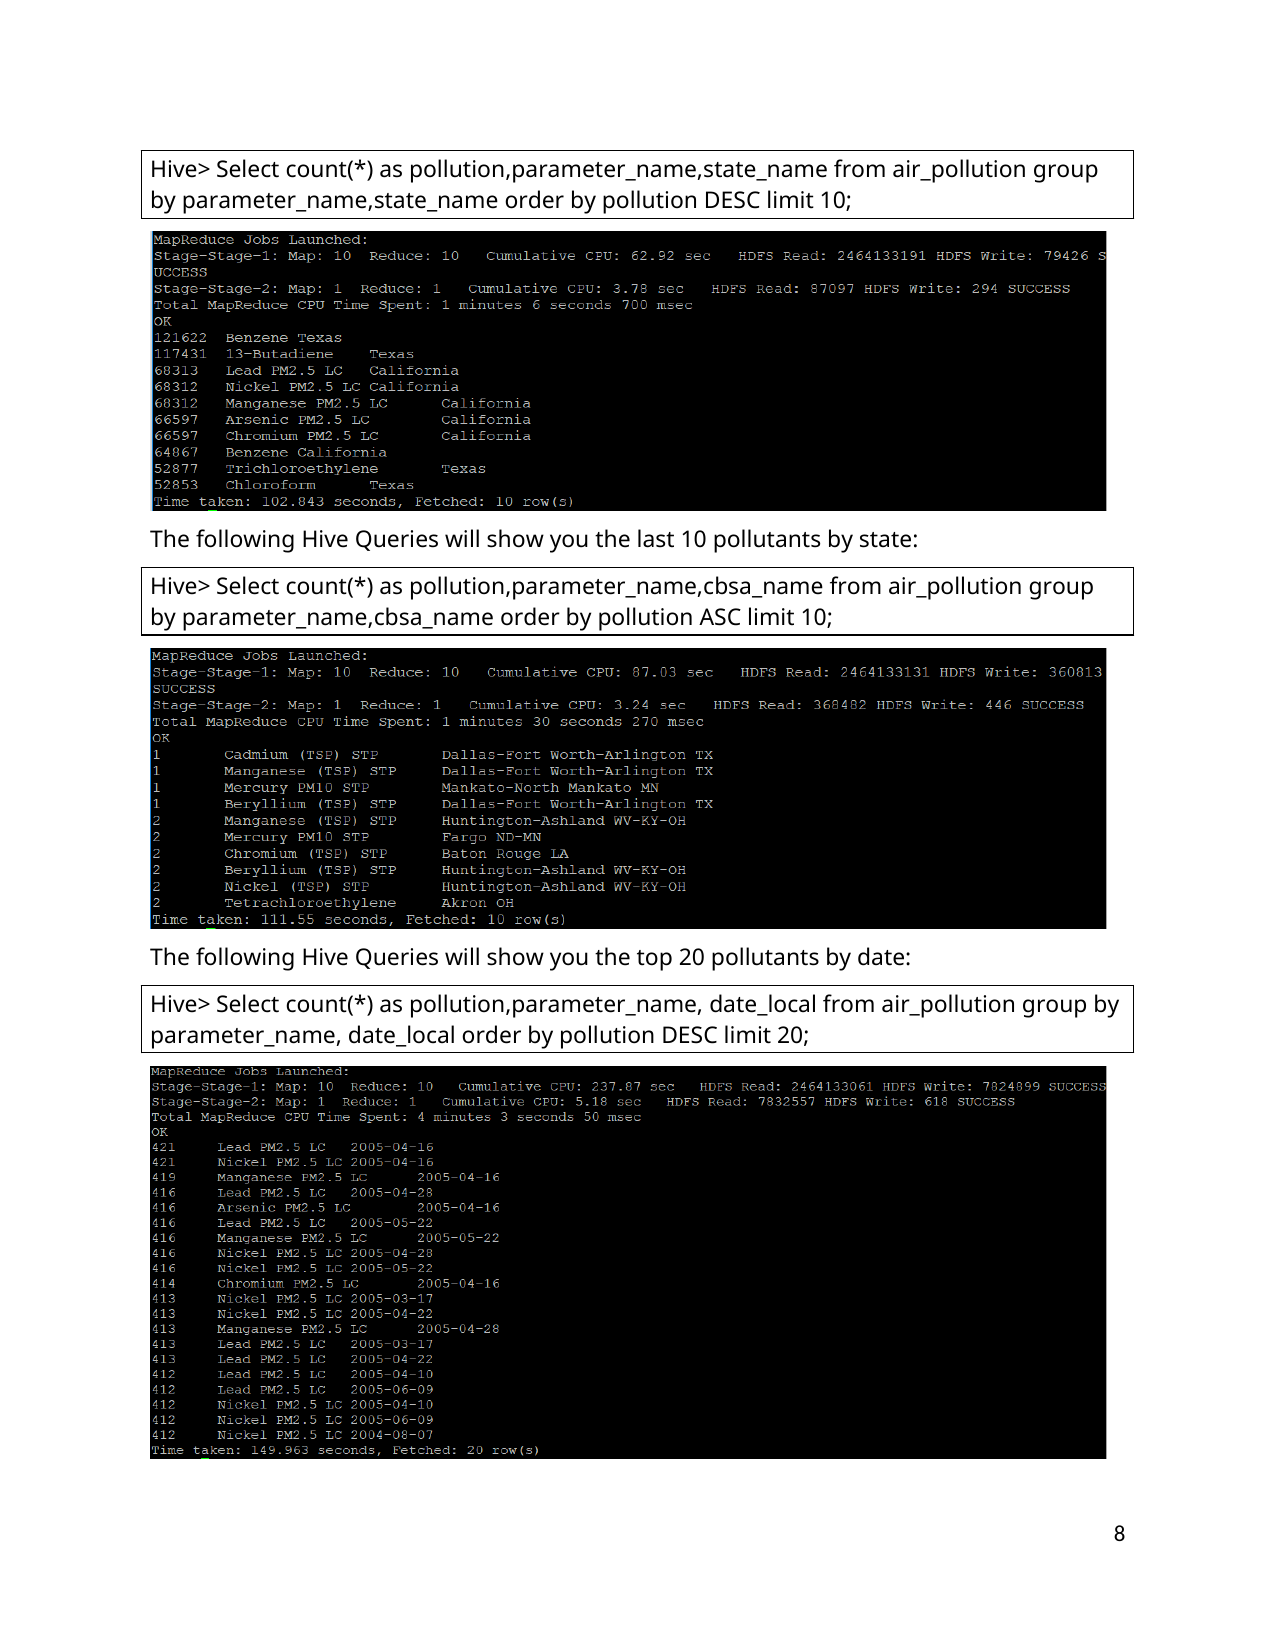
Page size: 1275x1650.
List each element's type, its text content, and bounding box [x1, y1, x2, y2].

text Hive> Select count(*) as pollution,parameter_name,cbsa_name from air_pollution group by parameter_name,cbsa_name order by pollution ASC limit 10; [142, 568, 1133, 634]
text Hive> Select count(*) as pollution,parameter_name, date_local from air_pollution group by parameter_name, date_local order by pollution DESC limit 20; [142, 986, 1133, 1052]
text The following Hive Queries will show you the top 20 pollutants by date: [150, 941, 1125, 972]
picture [150, 231, 1107, 511]
picture [150, 648, 1107, 929]
text Hive> Select count(*) as pollution,parameter_name,state_name from air_pollution group by parameter_name,state_name order by pollution DESC limit 10; [142, 151, 1133, 218]
picture [150, 1066, 1107, 1459]
text The following Hive Queries will show you the last 10 pollutants by state: [150, 523, 1125, 554]
